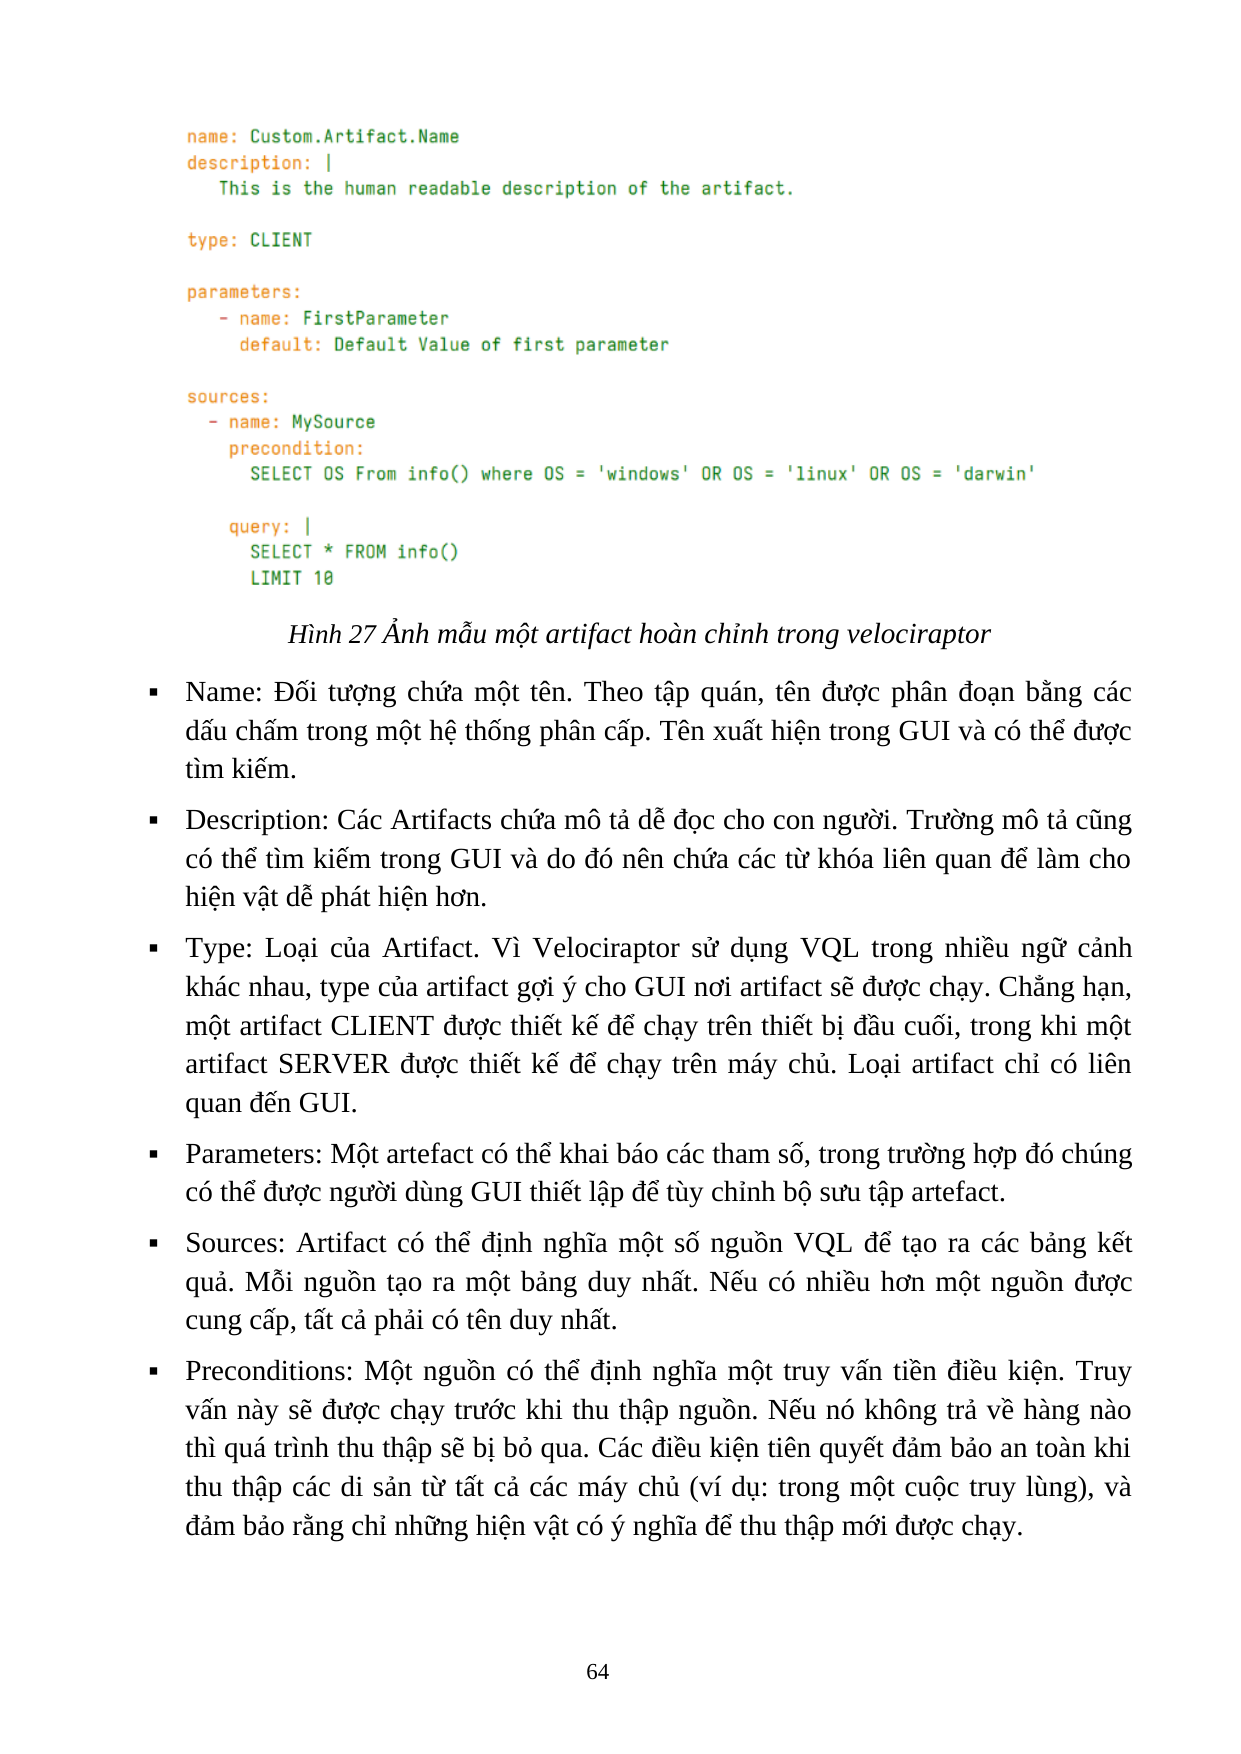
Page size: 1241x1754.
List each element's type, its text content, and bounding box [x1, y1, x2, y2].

text Parameters: Một artefact có thể khai báo các tham số, trong trường hợp đó chúng có thể được người dùng GUI thiết lập để tùy chỉnh bộ sưu tập artefact. [148, 1136, 1134, 1208]
text Type: Loại của Artifact. Vì Velociraptor sử dụng VQL trong nhiều ngữ cảnh khác nhau, type của artifact gợi ý cho GUI nơi artifact sẽ được chạy. Chẳng hạn, một artifact CLIENT được thiết kế để chạy trên thiết bị đầu cuối, trong khi một artifact SERVER được thiết kế để chạy trên máy chủ. Loại artifact chỉ có liên quan đến GUI. [148, 931, 1134, 1118]
text Preconditions: Một nguồn có thể định nghĩa một truy vấn tiền điều kiện. Truy vấn này sẽ được chạy trước khi thu thập nguồn. Nếu nó không trả về hàng nào thì quá trình thu thập sẽ bị bỏ qua. Các điều kiện tiên quyết đảm bảo an toàn khi thu thập các di sản từ tất cả các máy chủ (ví dụ: trong một cuộc truy lùng), và đảm bảo rằng chỉ những hiện vật có ý nghĩa để thu thập mới được chạy. [148, 1353, 1134, 1541]
picture [174, 118, 1108, 599]
text Ảnh mẫu một artifact hoàn chỉnh trong velociraptor [148, 616, 1134, 649]
text Name: Đối tượng chứa một tên. Theo tập quán, tên được phân đoạn bằng các dấu chấm trong một hệ thống phân cấp. Tên xuất hiện trong GUI và có thể được tìm kiếm. [148, 674, 1134, 785]
text Description: Các Artifacts chứa mô tả dễ đọc cho con người. Trường mô tả cũng có thể tìm kiếm trong GUI và do đó nên chứa các từ khóa liên quan để làm cho hiện vật dễ phát hiện hơn. [148, 802, 1134, 913]
text Sources: Artifact có thể định nghĩa một số nguồn VQL để tạo ra các bảng kết quả. Mỗi nguồn tạo ra một bảng duy nhất. Nếu có nhiều hơn một nguồn được cung cấp, tất cả phải có tên duy nhất. [148, 1225, 1134, 1336]
